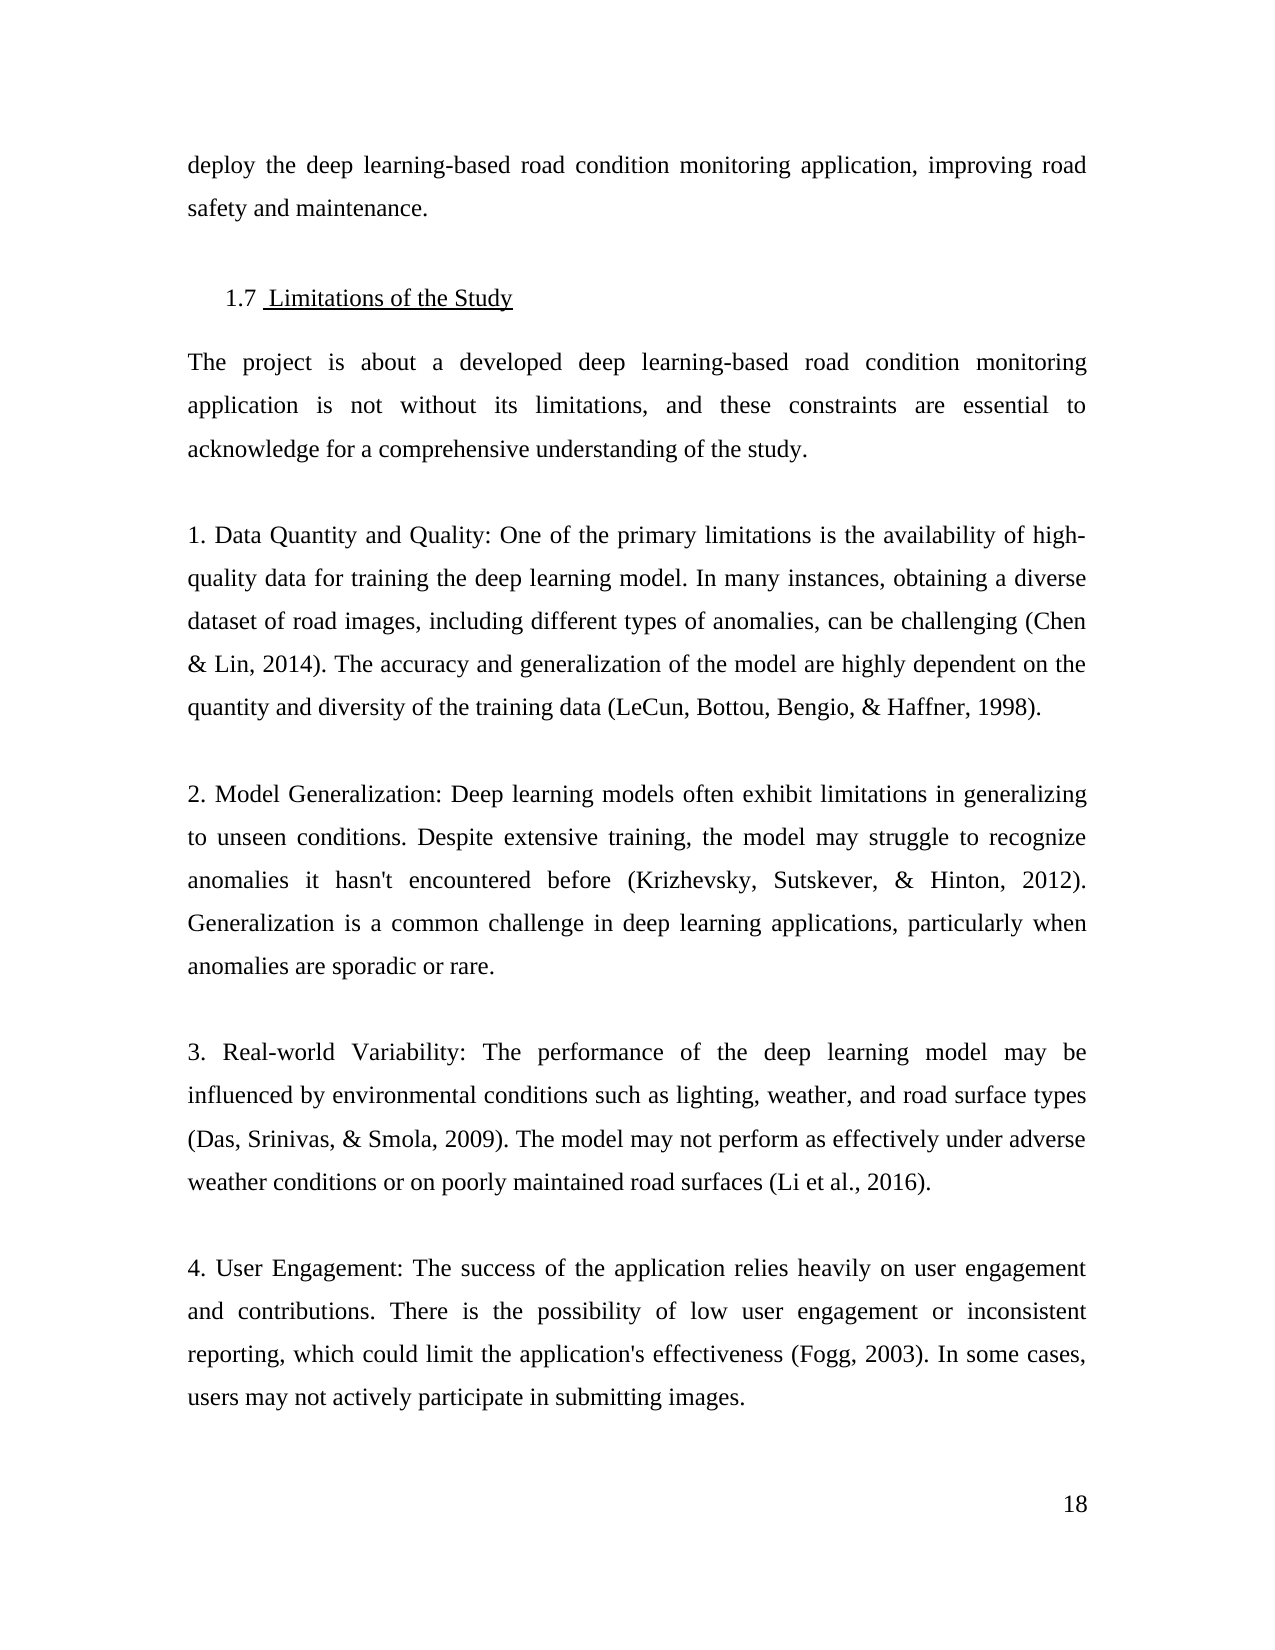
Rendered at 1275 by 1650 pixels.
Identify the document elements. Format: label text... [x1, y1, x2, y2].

text 3. Real-world Variability: The performance of the deep learning model may be influenced by environmental conditions such as lighting, weather, and road surface types (Das, Srinivas, & Smola, 2009). The model may not perform as effectively under adverse weather conditions or on poorly maintained road surfaces (Li et al., 2016). [187, 1037, 1087, 1196]
text 1. Data Quantity and Quality: One of the primary limitations is the availability of high-quality data for training the deep learning model. In many instances, obtaining a diverse dataset of road images, including different types of anomalies, can be challenging (Chen & Lin, 2014). The accuracy and generalization of the model are highly dependent on the quantity and diversity of the training data (LeCun, Bottou, Bengio, & Haffner, 1998). [187, 520, 1087, 721]
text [187, 150, 1087, 222]
text 2. Model Generalization: Deep learning models often exhibit limitations in generalizing to unseen conditions. Despite extensive training, the model may struggle to recognize anomalies it hasn't encountered before (Krizhevsky, Sutskever, & Hinton, 2012). Generalization is a common challenge in deep learning applications, particularly when anomalies are sporadic or rare. [187, 779, 1087, 980]
text 4. User Engagement: The success of the application relies heavily on user engagement and contributions. There is the possibility of low user engagement or inconsistent reporting, which could limit the application's effectiveness (Fogg, 2003). In some cases, users may not actively participate in submitting images. [187, 1253, 1087, 1411]
text The project is about a developed deep learning-based road condition monitoring application is not without its limitations, and these constraints are essential to acknowledge for a comprehensive understanding of the study. [187, 347, 1087, 462]
list Limitations of the Study [225, 283, 1087, 312]
